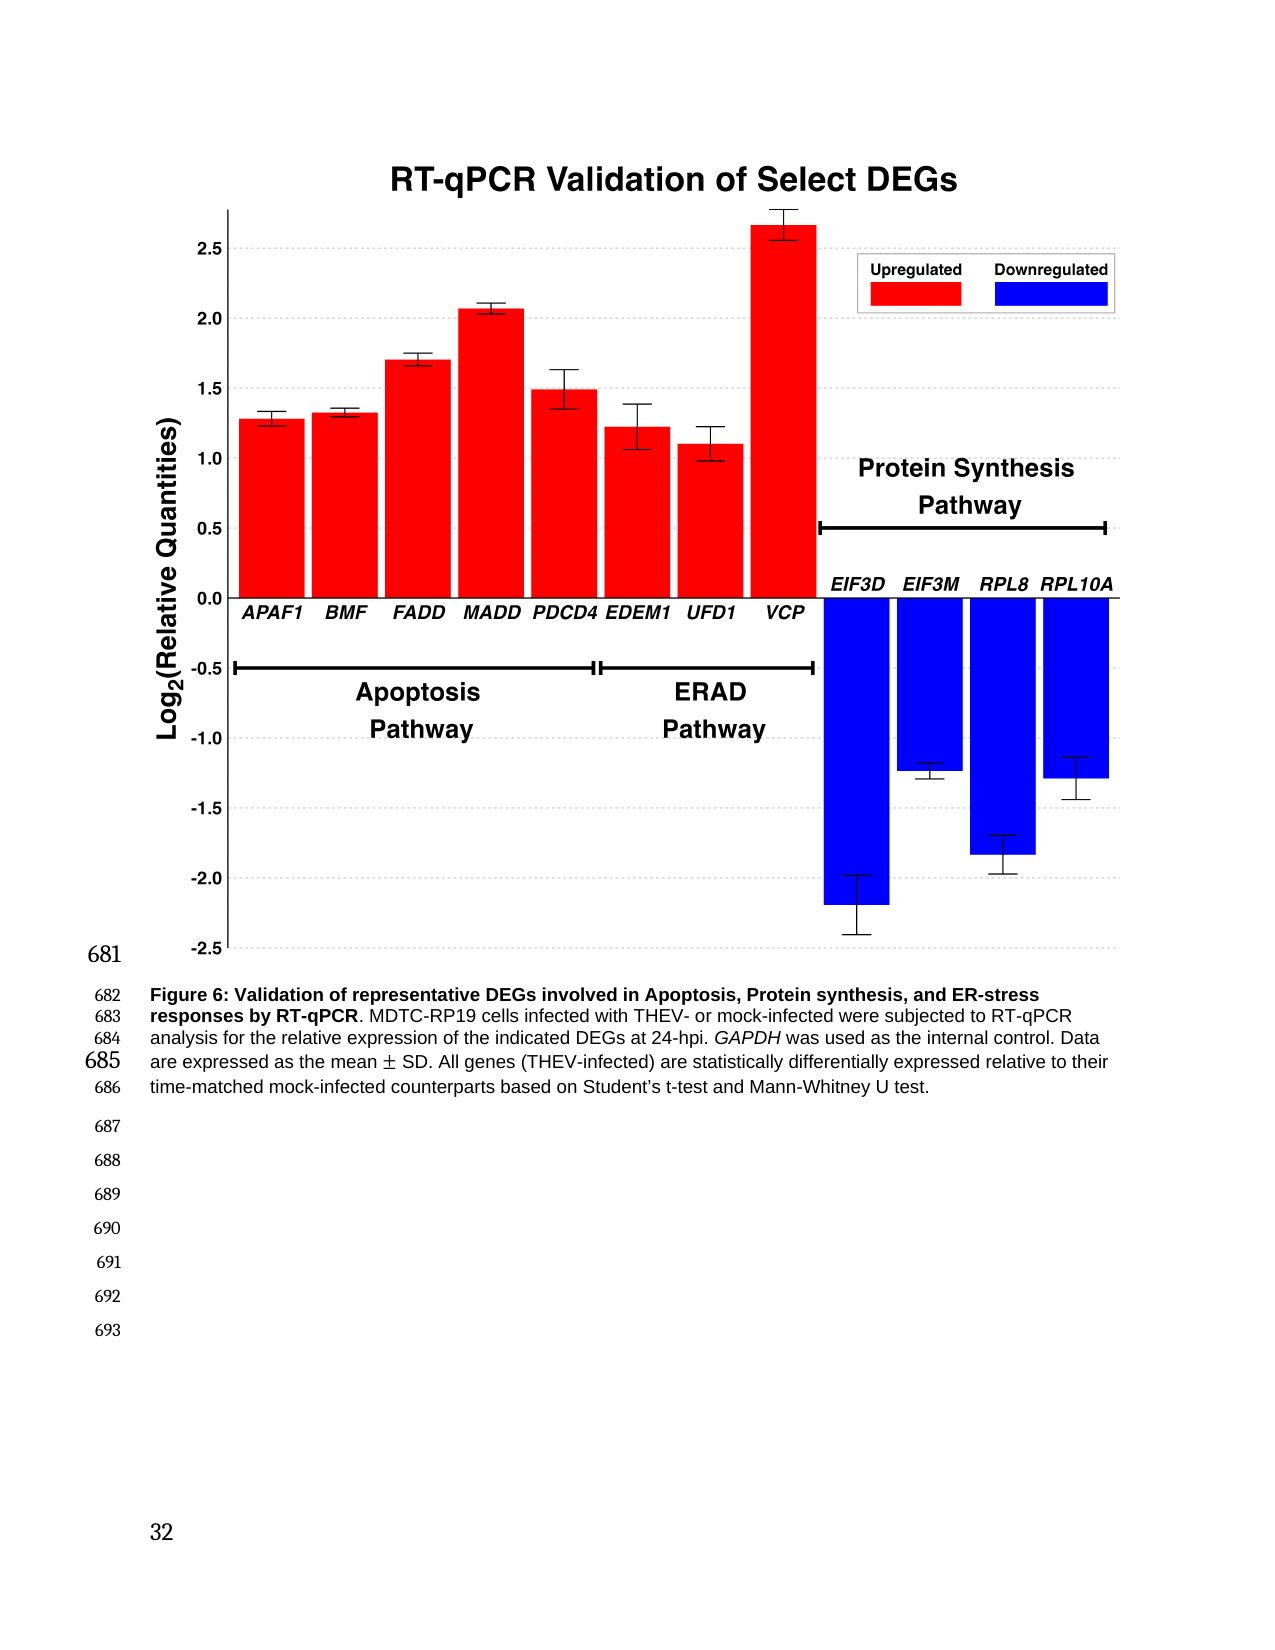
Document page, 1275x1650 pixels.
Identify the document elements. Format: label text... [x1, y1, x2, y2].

picture [150, 150, 1125, 963]
text Figure 6: Validation of representative DEGs involved in Apoptosis, Protein synthesis, and ER-stress responses by RT-qPCR. MDTC-RP19 cells infected with THEV- or mock-infected were subjected to RT-qPCR analysis for the relative expression of the indicated DEGs at 24-hpi. GAPDH was used as the internal control. Data are expressed as the mean SD. All genes (THEV-infected) are statistically differentially expressed relative to their time-matched mock-infected counterparts based on Student’s t-test and Mann-Whitney U test. [150, 983, 1125, 1097]
